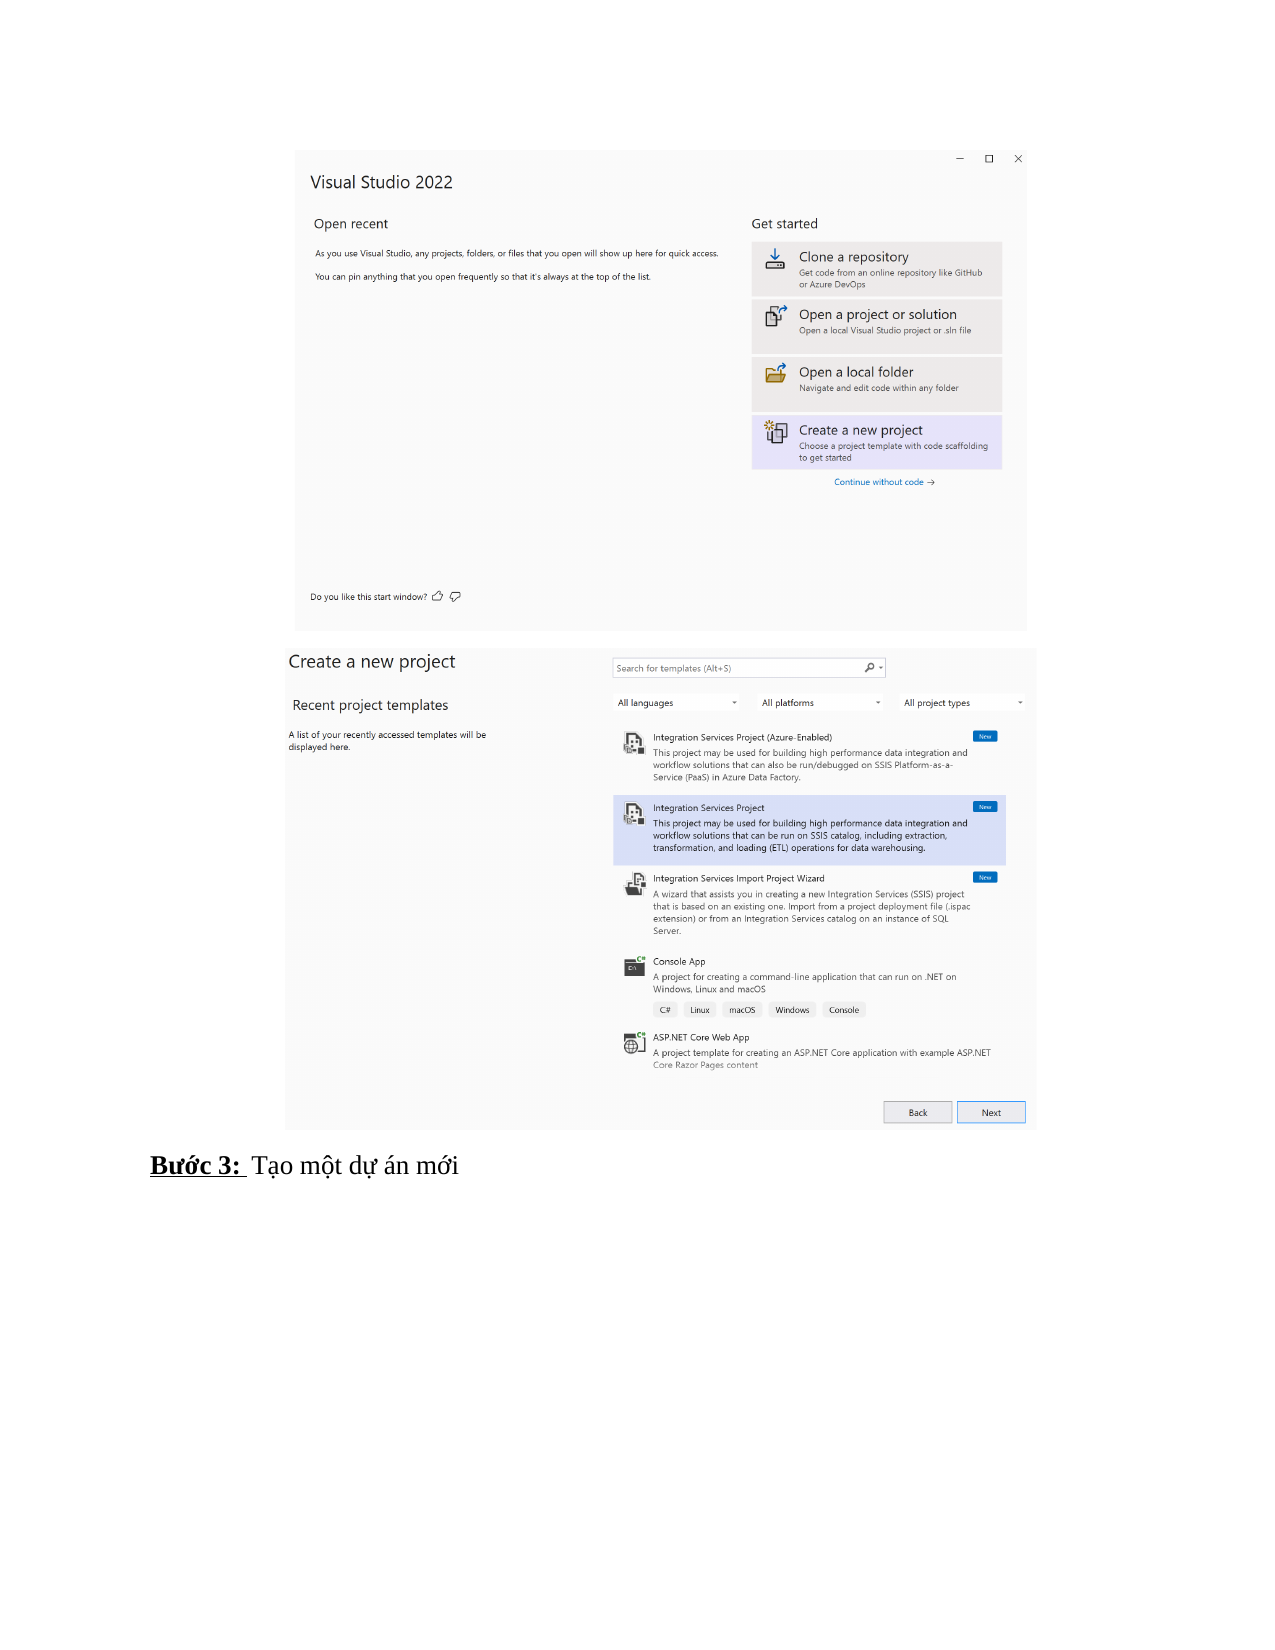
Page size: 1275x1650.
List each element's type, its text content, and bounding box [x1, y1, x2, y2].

picture [294, 150, 1027, 631]
text Bước 3: Tạo một dự án mới [150, 1149, 1172, 1180]
picture [285, 648, 1037, 1130]
